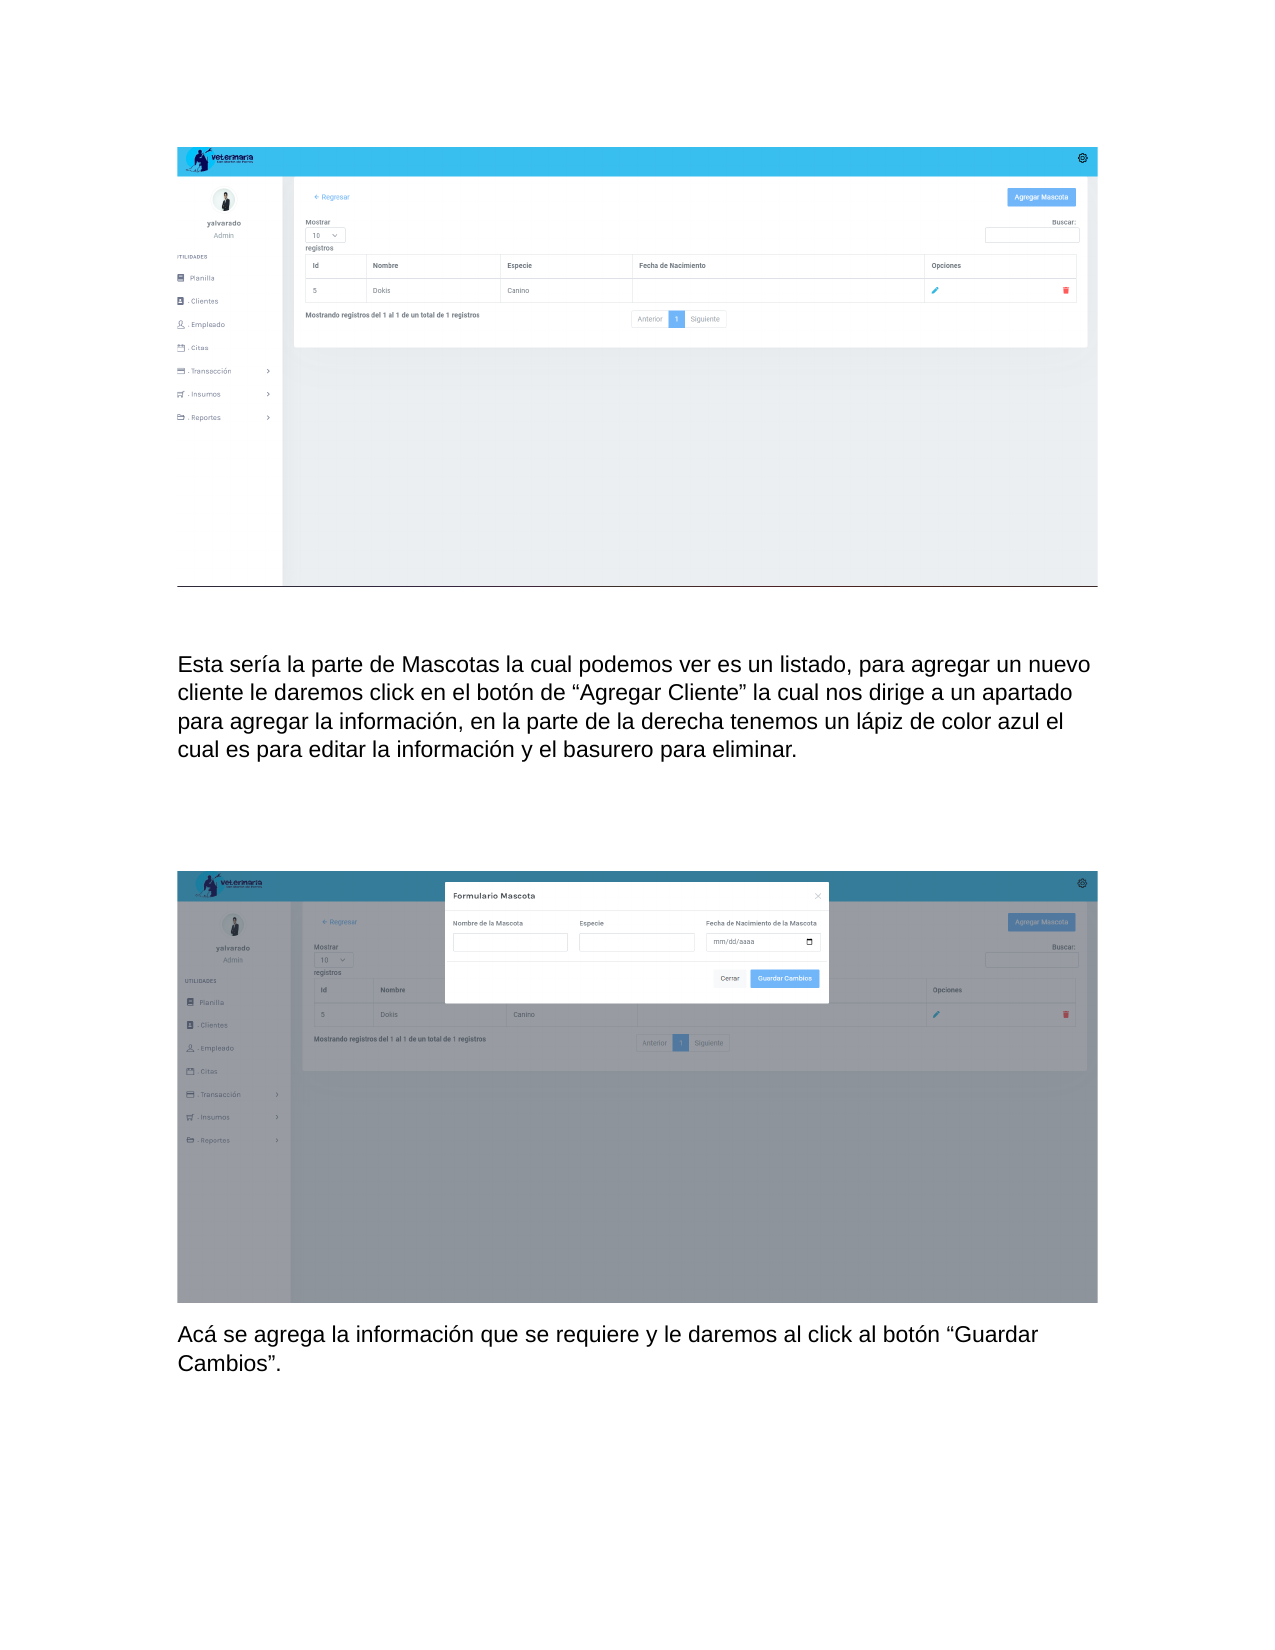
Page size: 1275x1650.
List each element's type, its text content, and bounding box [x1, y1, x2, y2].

text Esta sería la parte de Mascotas la cual podemos ver es un listado, para agregar un nuevo cliente le daremos click en el botón de “Agregar Cliente” la cual nos dirige a un apartado para agregar la información, en la parte de la derecha tenemos un lápiz de color azul el cual es para editar la información y el basurero para eliminar. [177, 651, 1098, 763]
picture [177, 147, 1098, 587]
picture [177, 871, 1098, 1303]
text Acá se agrega la información que se requiere y le daremos al click al botón “Guardar Cambios”. [177, 1321, 1098, 1376]
